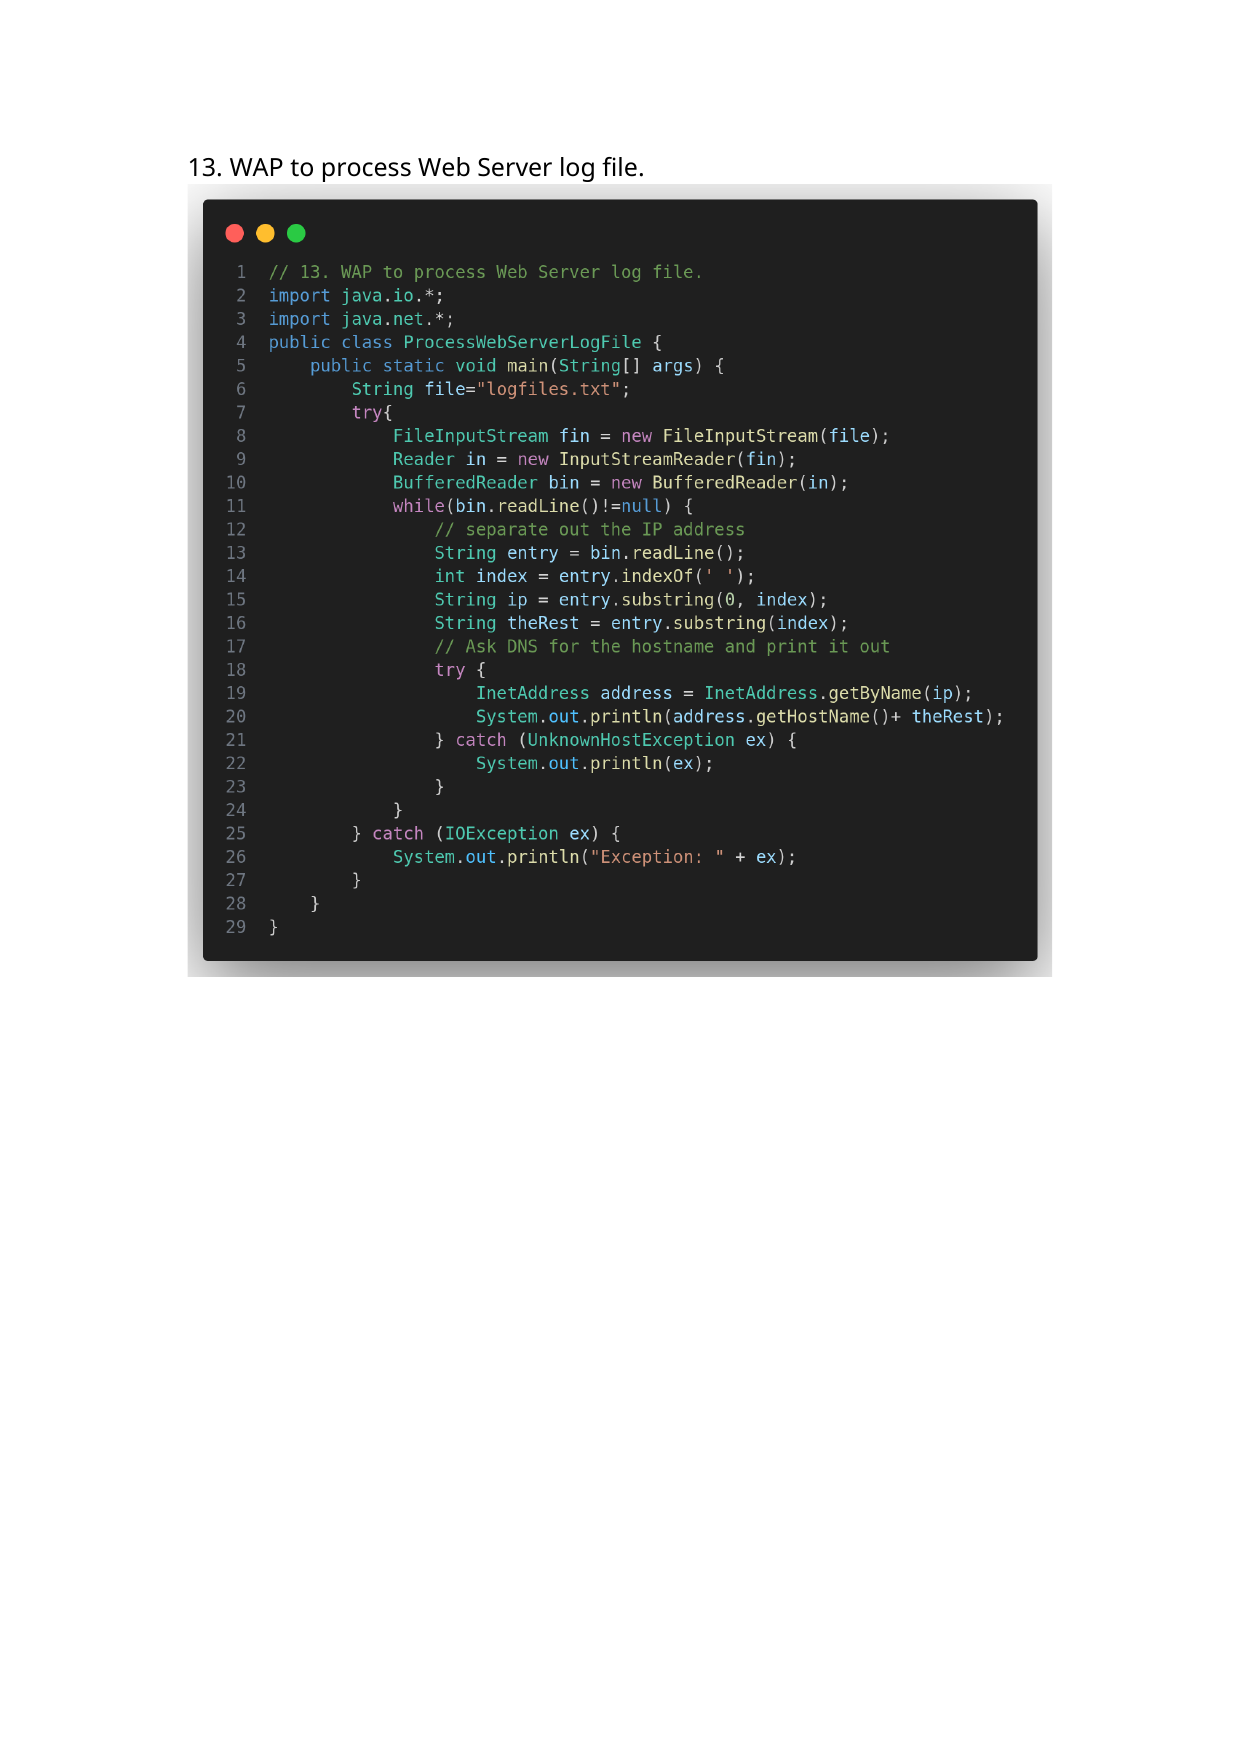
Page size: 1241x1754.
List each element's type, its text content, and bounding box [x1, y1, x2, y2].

list WAP to process Web Server log file. [187, 150, 1053, 184]
picture [187, 184, 1053, 977]
